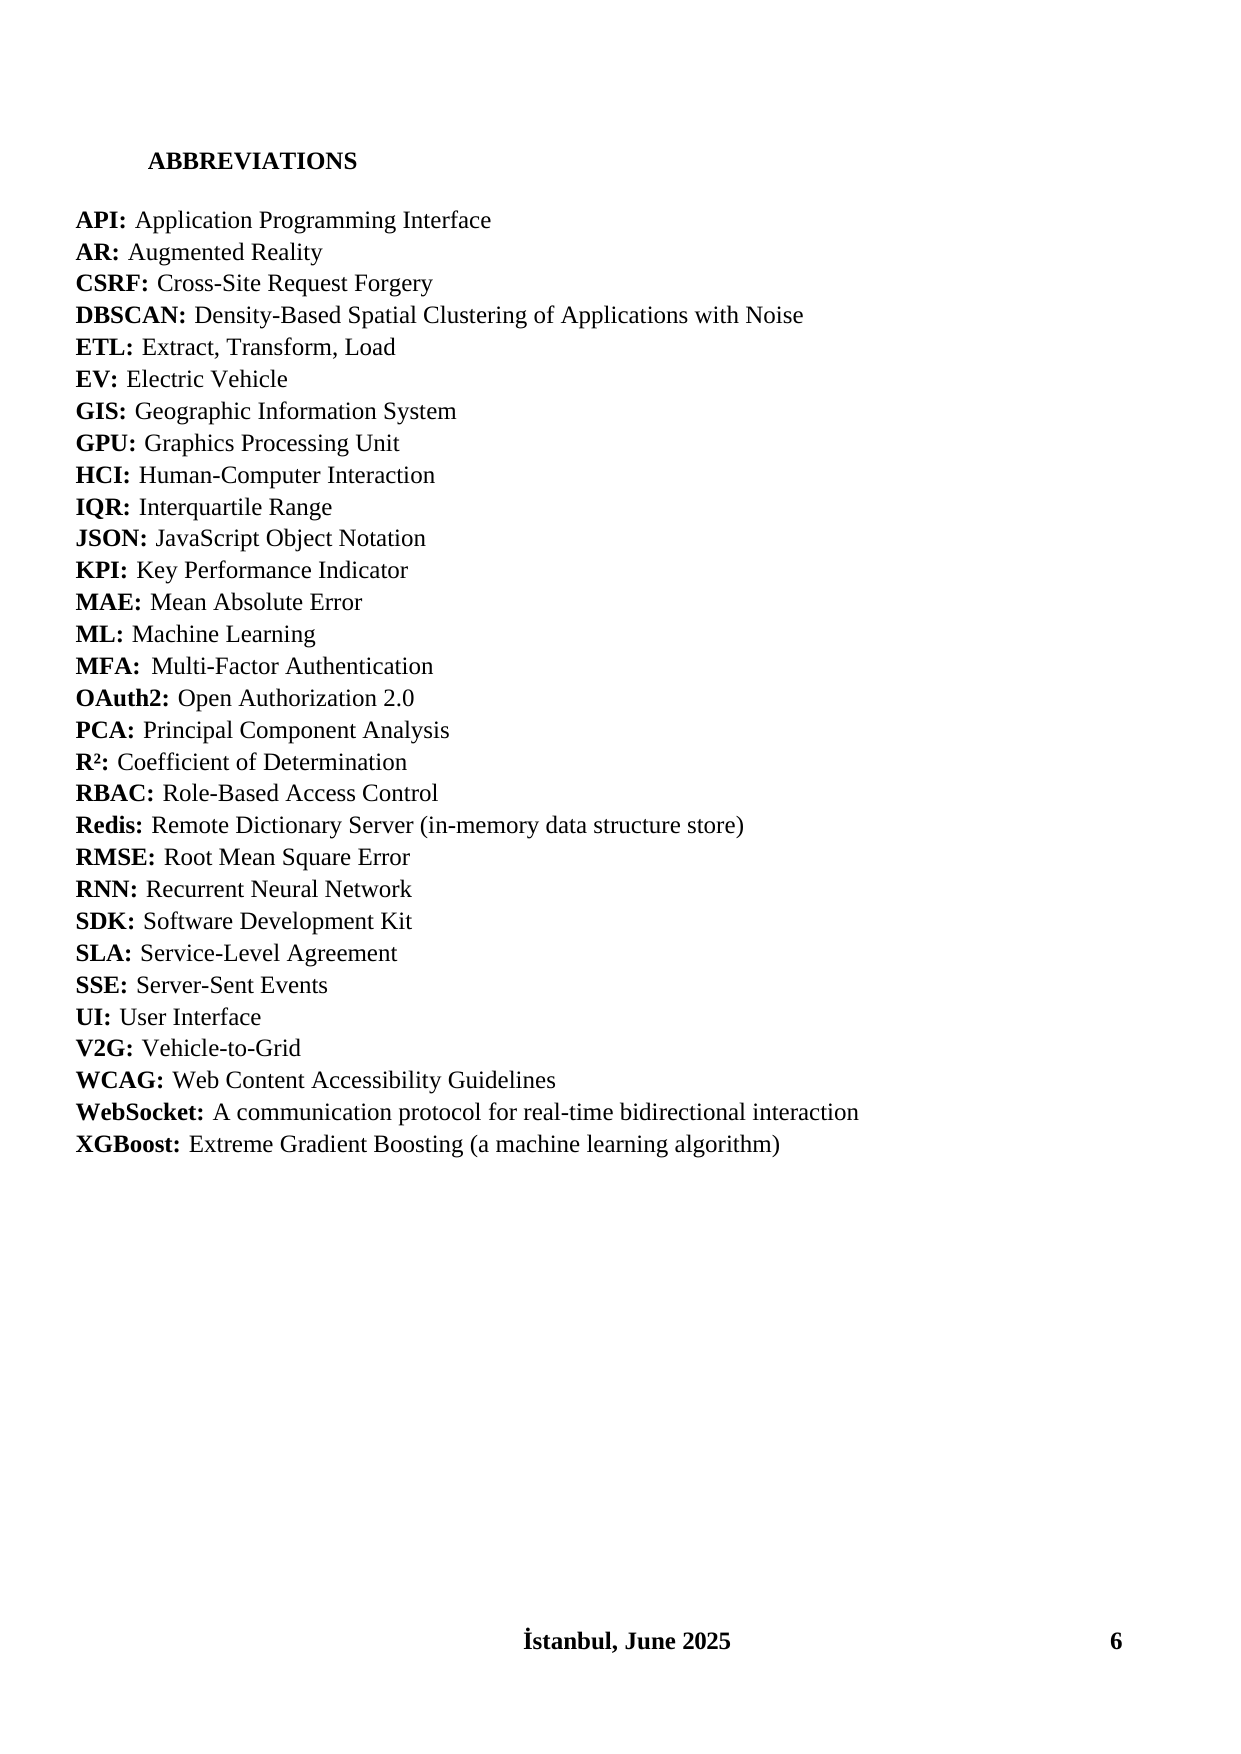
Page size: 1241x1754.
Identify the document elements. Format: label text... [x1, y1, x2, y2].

table_header Graphics Processing Unit [143, 426, 406, 458]
table_header HCI: [74, 458, 137, 490]
table_header R²: [74, 745, 115, 777]
table_header JavaScript Object Notation [154, 522, 432, 554]
table_header GPU: [74, 426, 143, 458]
table_header CSRF: [74, 267, 155, 299]
table_header SLA: [74, 936, 138, 968]
table_header Machine Learning [130, 618, 322, 649]
table_header MFA: [74, 650, 149, 681]
table_header Principal Component Analysis [141, 713, 456, 745]
table_header A communication protocol for real-time bidirectional interaction [211, 1096, 866, 1128]
table_header JSON: [74, 522, 154, 554]
table_header SDK: [74, 905, 141, 936]
table_header EV: [74, 363, 125, 394]
table_header DBSCAN: [74, 299, 193, 331]
table_header Remote Dictionary Server (in-memory data structure store) [150, 809, 750, 841]
table_header RBAC: [74, 777, 161, 809]
table_header AR: [74, 235, 126, 267]
table_header Coefficient of Determination [115, 745, 413, 777]
table_header Mean Absolute Error [148, 586, 368, 618]
table_header Electric Vehicle [125, 363, 294, 394]
table_header XGBoost: [74, 1128, 187, 1159]
table_header OAuth2: [74, 681, 176, 713]
table_header Root Mean Square Error [162, 841, 417, 873]
table_header WCAG: [74, 1064, 171, 1096]
table_header WebSocket: [74, 1096, 211, 1128]
table_header Role-Based Access Control [161, 777, 445, 809]
table_header UI: [74, 1000, 118, 1032]
table_header RNN: [74, 873, 144, 904]
table_header Software Development Kit [141, 905, 418, 936]
table_header Interquartile Range [137, 490, 339, 522]
table_header Density-Based Spatial Clustering of Applications with Noise [193, 299, 810, 331]
table_header API: [74, 203, 133, 235]
table_header Server-Sent Events [134, 968, 334, 1000]
table_header ETL: [74, 331, 140, 363]
table_header Cross-Site Request Forgery [155, 267, 439, 299]
table_header User Interface [118, 1000, 268, 1032]
table_header GIS: [74, 395, 133, 426]
table_header MAE: [74, 586, 148, 618]
table_header SSE: [74, 968, 134, 1000]
table_header Augmented Reality [126, 235, 329, 267]
table_header Open Authorization 2.0 [176, 681, 421, 713]
table_header Geographic Information System [133, 395, 463, 426]
table_header PCA: [74, 713, 141, 745]
table_header Web Content Accessibility Guidelines [171, 1064, 562, 1096]
table_header IQR: [74, 490, 137, 522]
table_header V2G: [74, 1032, 140, 1064]
table_header RMSE: [74, 841, 162, 873]
table_header Multi-Factor Authentication [150, 650, 440, 681]
table_header Application Programming Interface [133, 203, 498, 235]
table_header Redis: [74, 809, 149, 841]
table_header Recurrent Neural Network [144, 873, 418, 904]
table_header Extract, Transform, Load [140, 331, 402, 363]
table_header ML: [74, 618, 130, 649]
table_header KPI: [74, 554, 134, 586]
table_header Key Performance Indicator [134, 554, 414, 586]
table_header Service-Level Agreement [139, 936, 404, 968]
table_header Human-Computer Interaction [137, 458, 441, 490]
table_header Vehicle-to-Grid [140, 1032, 307, 1064]
subtitle ABBREVIATIONS [148, 146, 1166, 174]
table_header Extreme Gradient Boosting (a machine learning algorithm) [187, 1128, 787, 1159]
